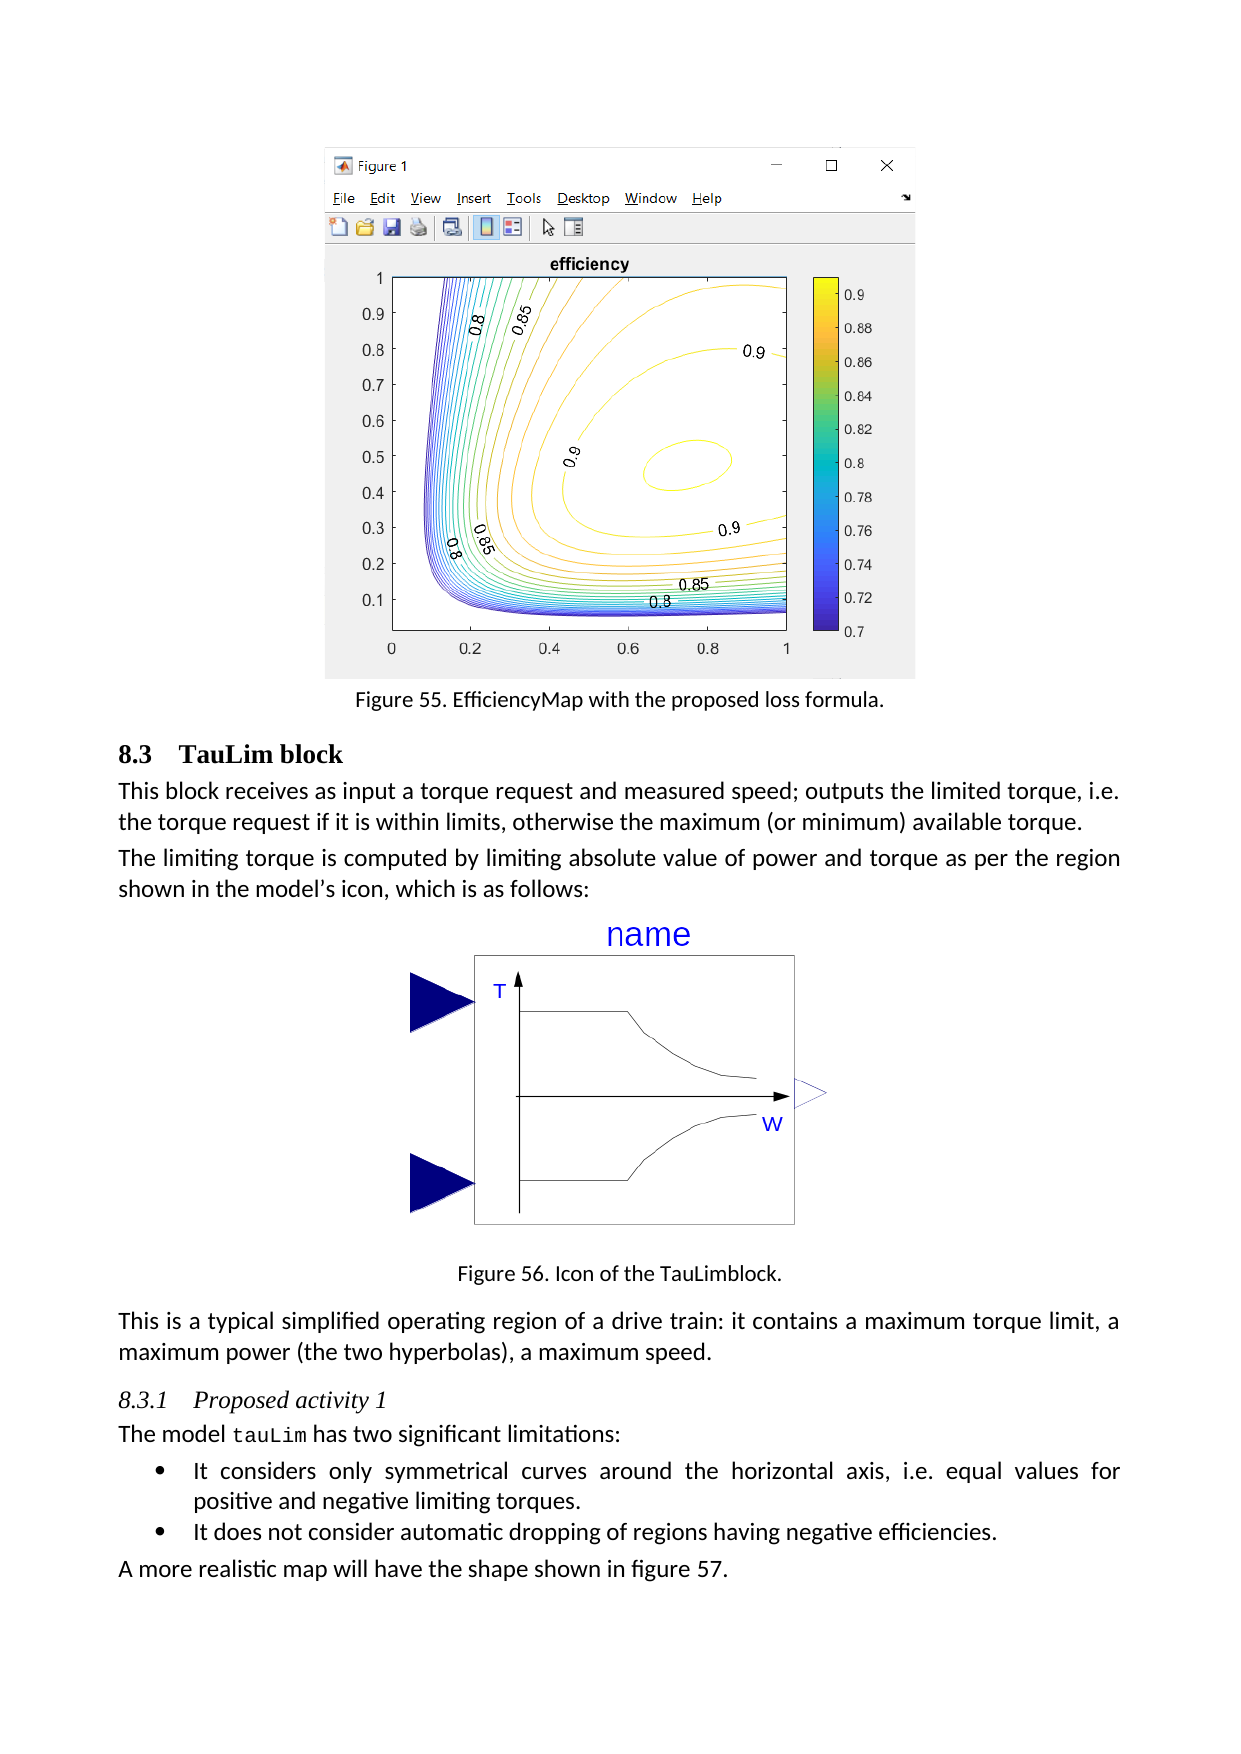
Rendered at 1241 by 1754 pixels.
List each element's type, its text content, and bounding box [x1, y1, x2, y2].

text This is a typical simplified operating region of a drive train: it contains a maximum torque limit, a maximum power (the two hyperbolas), a maximum speed. [118, 1305, 1122, 1366]
list It considers only symmetrical curves around the horizontal axis, i.e. equal values for positive and negative limiting torques. [156, 1455, 1122, 1516]
subtitle TauLim block [118, 738, 1122, 769]
text The limiting torque is computed by limiting absolute value of power and torque as per the region shown in the model’s icon, which is as follows: [118, 843, 1122, 904]
list It does not consider automatic dropping of regions having negative efficiencies. [156, 1516, 1122, 1546]
text Figure 55. EfficiencyMap with the proposed loss formula. [118, 685, 1122, 713]
picture [324, 147, 916, 679]
text This block receives as input a torque request and measured speed; outputs the limited torque, i.e. the torque request if it is within limits, otherwise the maximum (or minimum) available torque. [118, 775, 1122, 836]
text Figure 56. Icon of the TauLimblock. [118, 1259, 1122, 1287]
subtitle Proposed activity 1 [118, 1385, 1122, 1414]
text The model tauLim has two significant limitations: [118, 1418, 1122, 1449]
